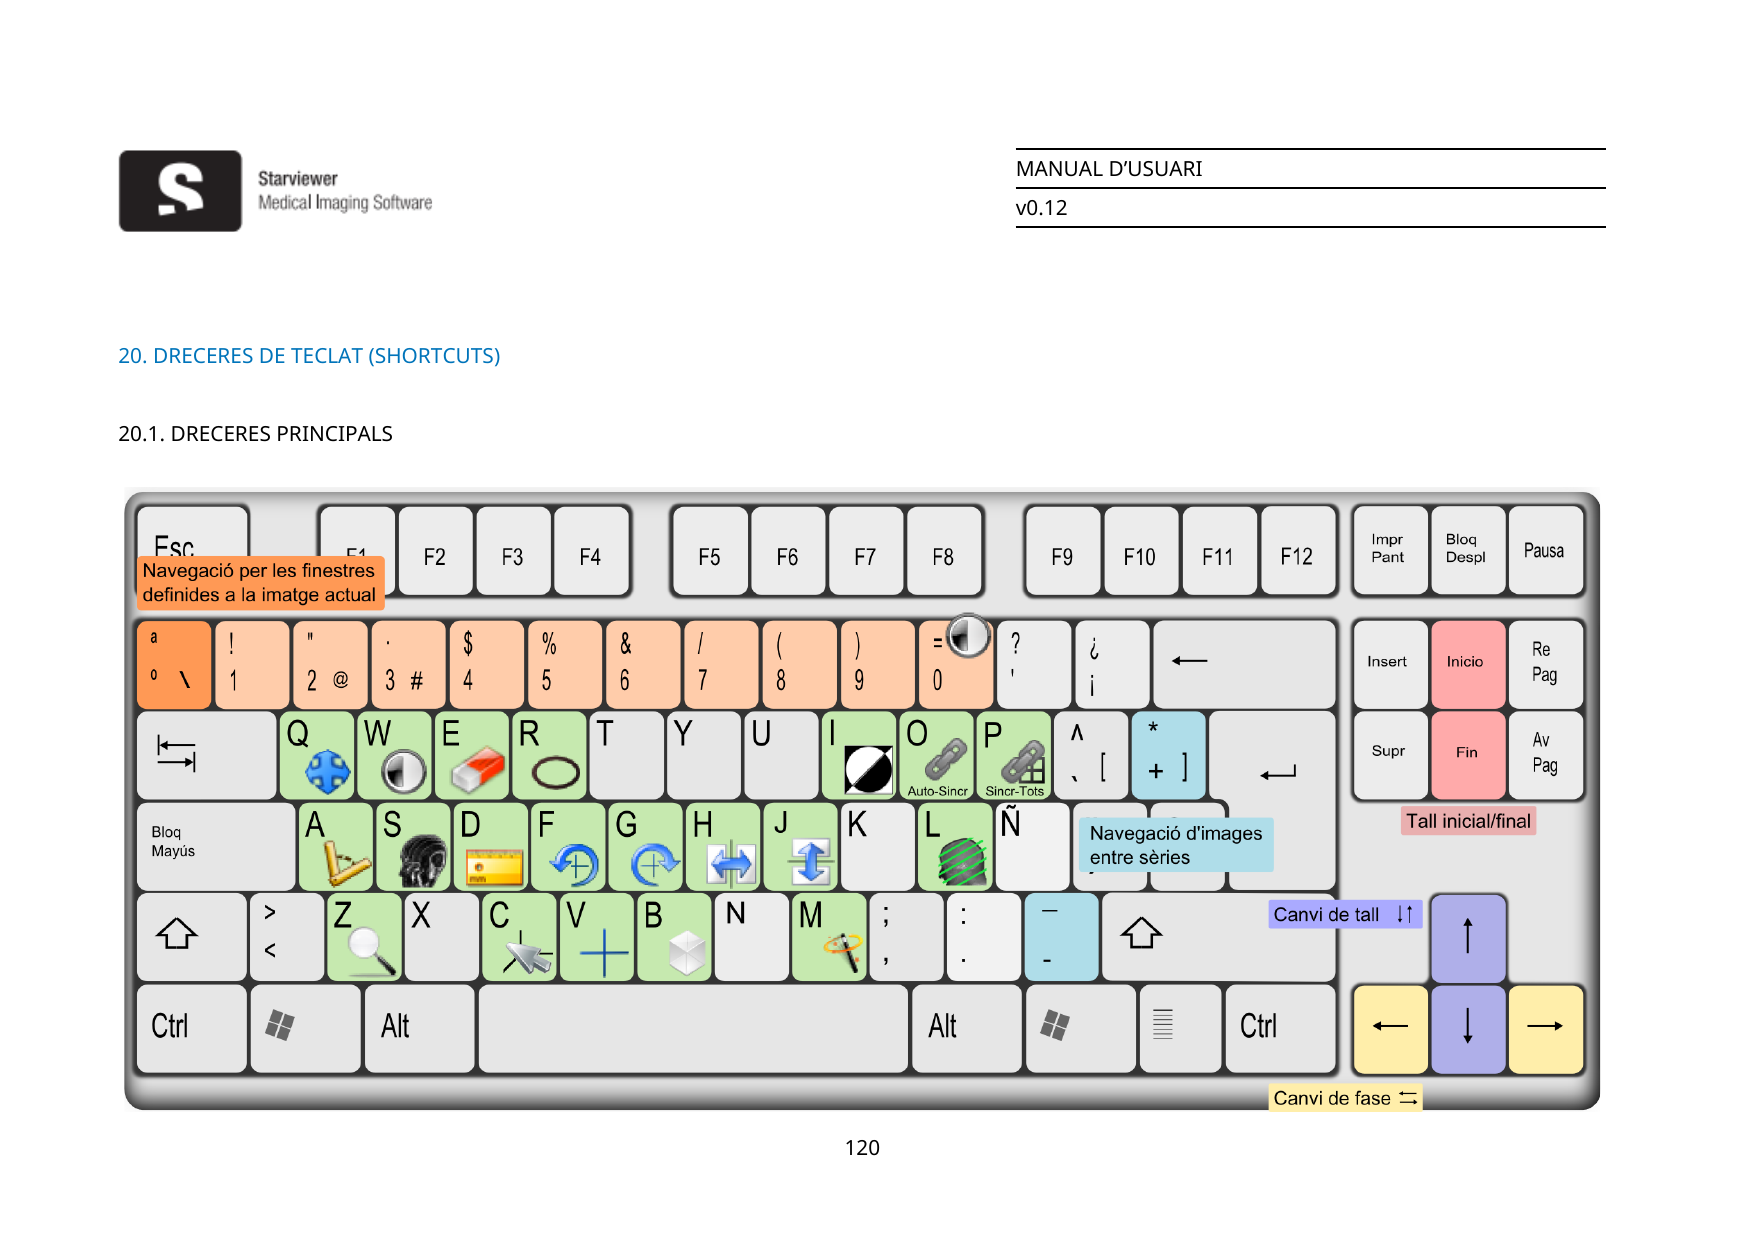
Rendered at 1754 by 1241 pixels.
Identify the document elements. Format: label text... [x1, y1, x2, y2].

subtitle Dreceres de teclat (SHORTCUTS) [118, 341, 1606, 370]
subtitle Dreceres principals [118, 419, 1606, 448]
picture [124, 487, 1601, 1112]
